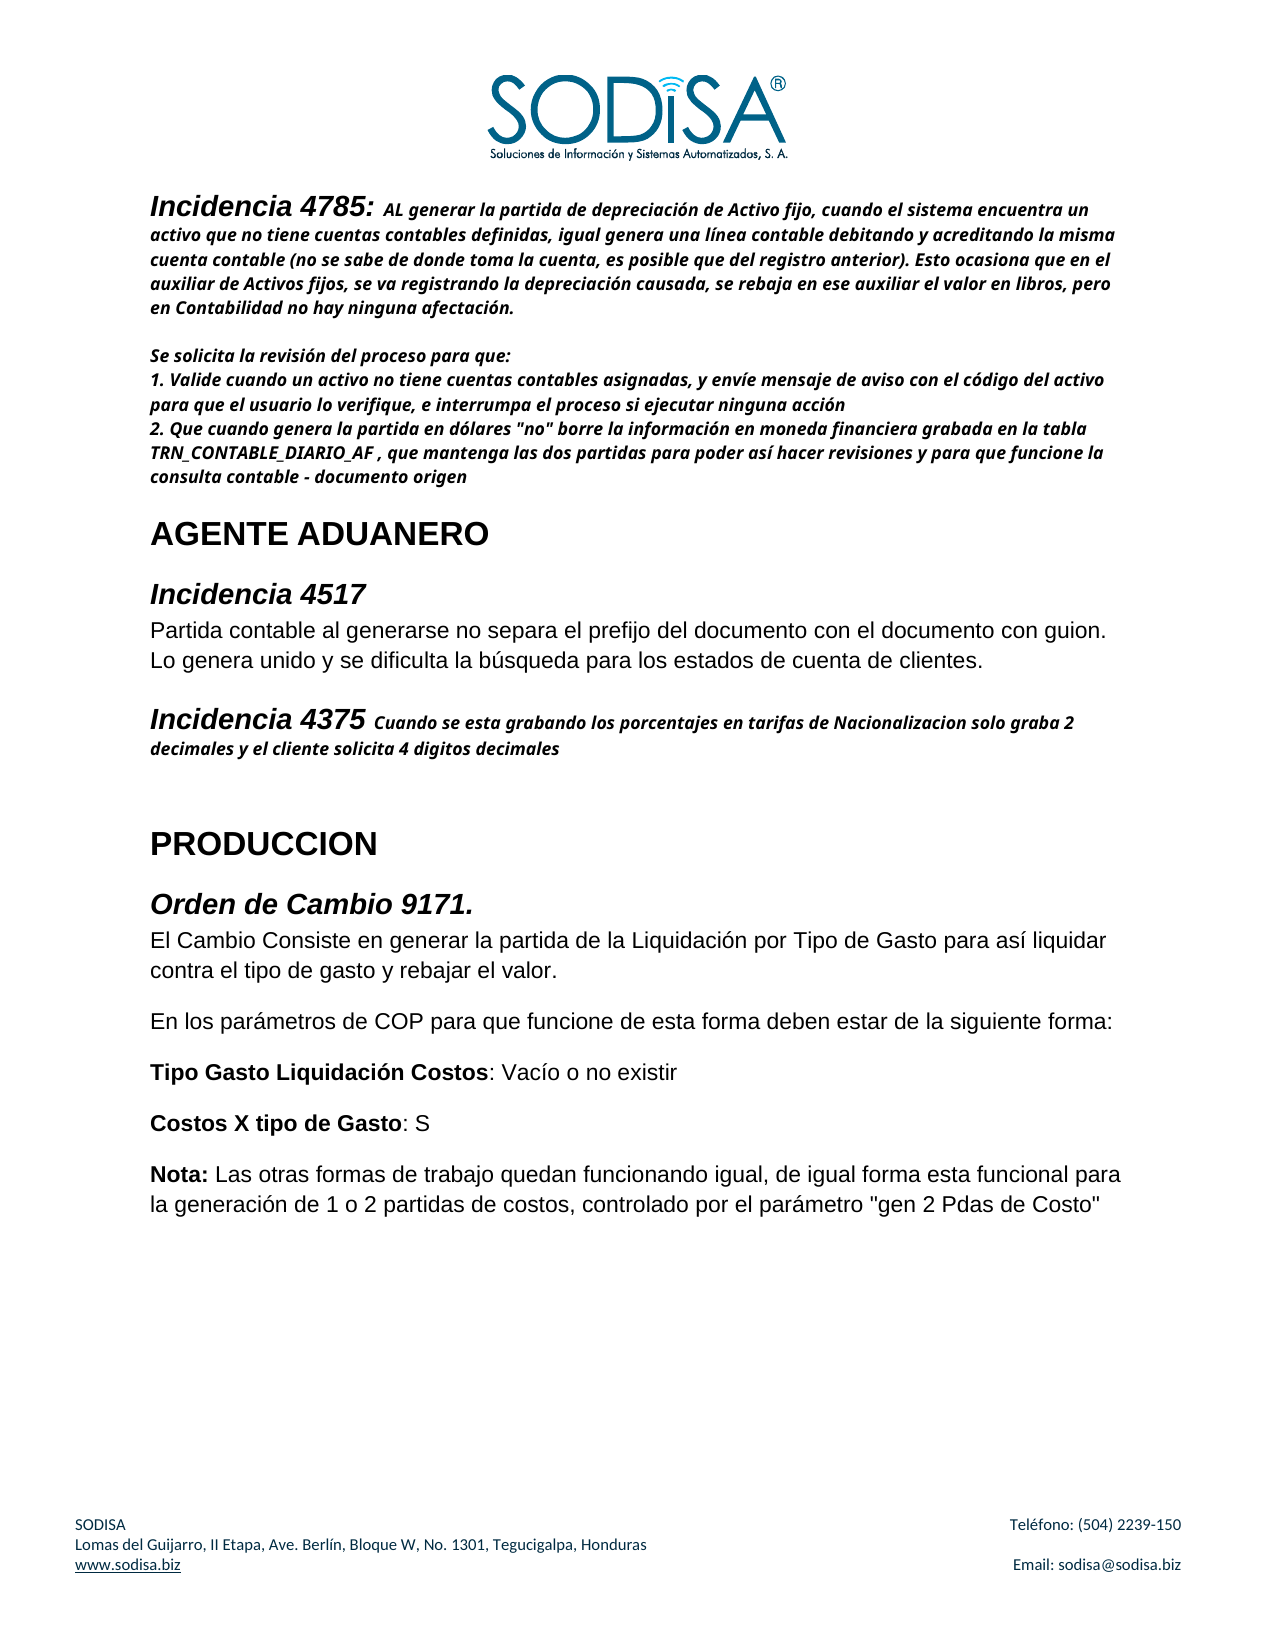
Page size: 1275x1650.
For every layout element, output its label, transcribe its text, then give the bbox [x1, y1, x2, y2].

subtitle AGENTE ADUANERO [150, 514, 1125, 552]
subtitle Orden de Cambio 9171. [150, 887, 1125, 921]
text El Cambio Consiste en generar la partida de la Liquidación por Tipo de Gasto para así liquidar contra el tipo de gasto y rebajar el valor. [150, 927, 1125, 983]
text Costos X tipo de Gasto: S [150, 1110, 1125, 1136]
subtitle Incidencia 4375 Cuando se esta grabando los porcentajes en tarifas de Nacionalizacion solo graba 2 decimales y el cliente solicita 4 digitos decimales [150, 702, 1125, 760]
subtitle Incidencia 4517 [150, 577, 1125, 611]
subtitle PRODUCCION [150, 823, 1125, 862]
subtitle Incidencia 4785: AL generar la partida de depreciación de Activo fijo, cuando el sistema encuentra un activo que no tiene cuentas contables definidas, igual genera una línea contable debitando y acreditando la misma cuenta contable (no se sabe de donde toma la cuenta, es posible que del registro anterior). Esto ocasiona que en el auxiliar de Activos fijos, se va registrando la depreciación causada, se rebaja en ese auxiliar el valor en libros, pero en Contabilidad no hay ninguna afectación. Se solicita la revisión del proceso para que: 1. Valide cuando un activo no tiene cuentas contables asignadas, y envíe mensaje de aviso con el código del activo para que el usuario lo verifique, e interrumpa el proceso si ejecutar ninguna acción 2. Que cuando genera la partida en dólares "no" borre la información en moneda financiera grabada en la tabla TRN_CONTABLE_DIARIO_AF , que mantenga las dos partidas para poder así hacer revisiones y para que funcione la consulta contable - documento origen [150, 189, 1125, 489]
text En los parámetros de COP para que funcione de esta forma deben estar de la siguiente forma: [150, 1008, 1125, 1034]
text Tipo Gasto Liquidación Costos: Vacío o no existir [150, 1059, 1125, 1085]
text Nota: Las otras formas de trabajo quedan funcionando igual, de igual forma esta funcional para la generación de 1 o 2 partidas de costos, controlado por el parámetro "gen 2 Pdas de Costo" [150, 1161, 1125, 1218]
text Partida contable al generarse no separa el prefijo del documento con el documento con guion. Lo genera unido y se dificulta la búsqueda para los estados de cuenta de clientes. [150, 617, 1125, 673]
